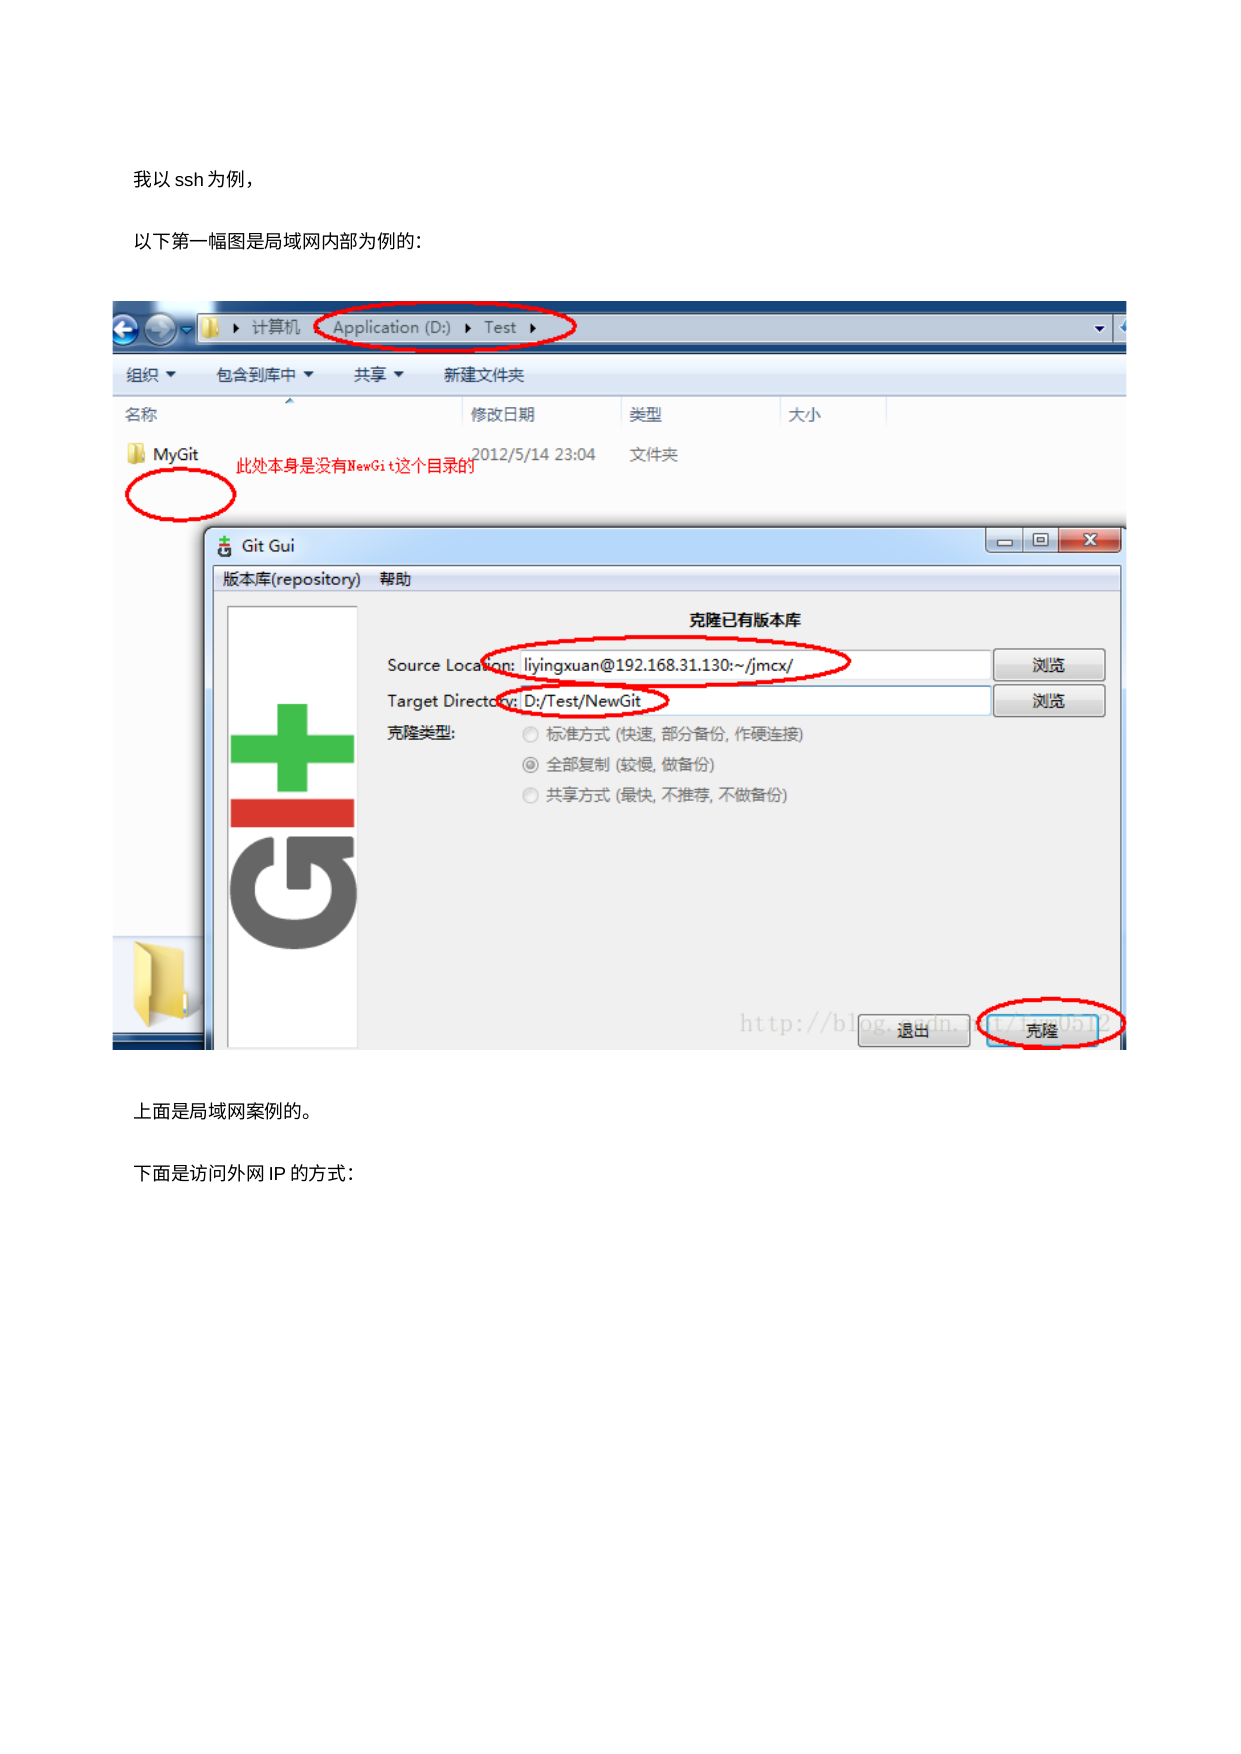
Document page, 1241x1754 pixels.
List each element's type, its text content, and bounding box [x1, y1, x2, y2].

text 下面是访问外网IP的方式： [112, 1156, 1128, 1189]
text 我以ssh为例， [112, 162, 1128, 194]
picture [112, 301, 1127, 1050]
text 上面是局域网案例的。 [112, 1094, 1128, 1127]
text 以下第一幅图是局域网内部为例的： [112, 224, 1128, 256]
